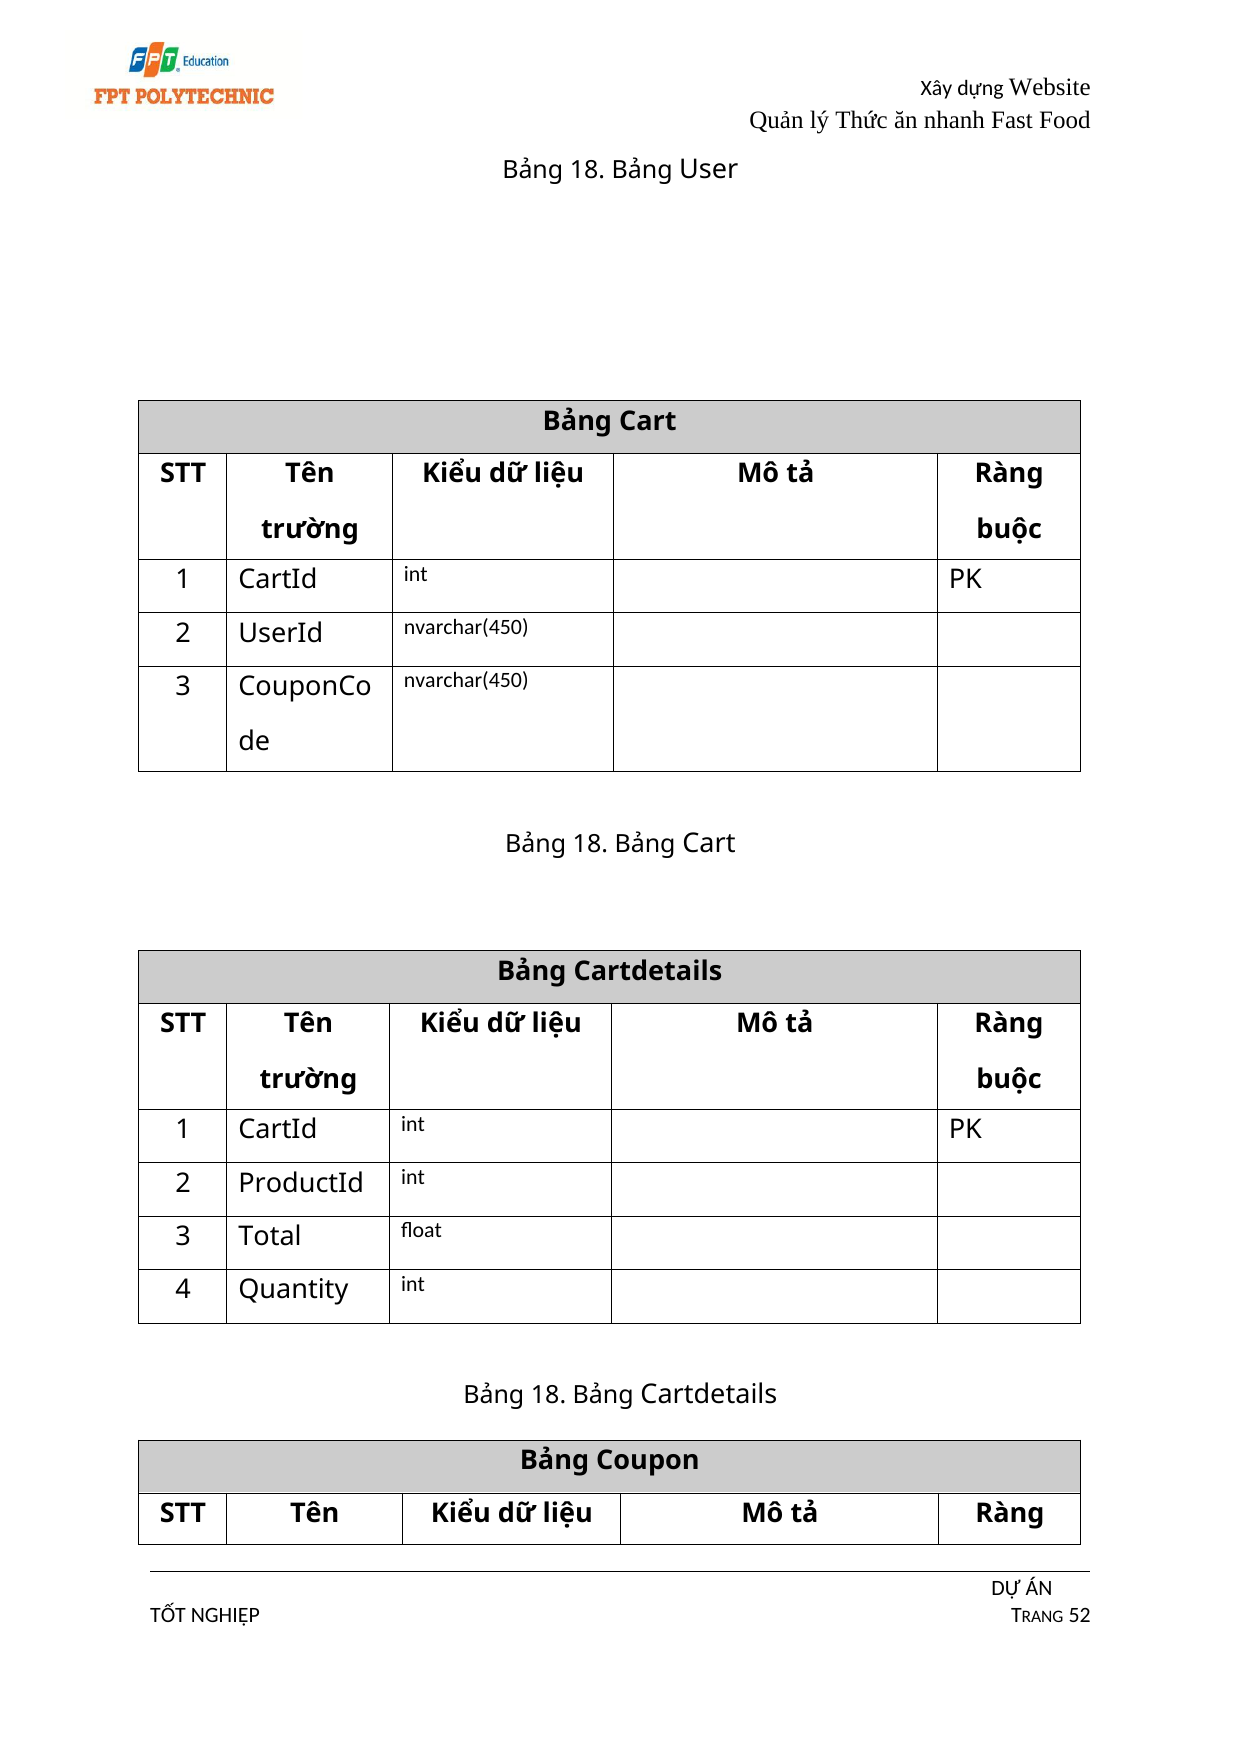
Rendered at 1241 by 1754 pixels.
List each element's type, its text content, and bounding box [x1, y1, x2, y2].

table_cell PK [938, 560, 1080, 612]
table_cell Kiểu dữ liệu [403, 1494, 620, 1544]
table_cell [612, 1270, 937, 1322]
table_cell int [393, 560, 613, 612]
table_cell CartId [227, 560, 392, 612]
table_cell [612, 1163, 937, 1216]
table_cell UserId [227, 613, 392, 666]
table_cell 1 [139, 560, 226, 612]
table_cell 2 [139, 613, 226, 666]
table_cell Total [227, 1217, 389, 1269]
table_cell Tên trường [227, 1494, 402, 1544]
table_cell [938, 667, 1080, 771]
table_cell CartId [227, 1110, 389, 1162]
table_cell int [390, 1163, 611, 1216]
table_cell int [390, 1110, 611, 1162]
table_cell [938, 1163, 1080, 1216]
table_cell PK [938, 1110, 1080, 1162]
picture [65, 30, 303, 119]
table_cell Kiểu dữ liệu [393, 454, 613, 559]
text Bảng 18. Bảng Cart [150, 823, 1090, 860]
table_cell Mô tả [621, 1494, 938, 1544]
table_cell Mô tả [612, 1004, 937, 1109]
table_cell 1 [139, 1110, 226, 1162]
table_cell STT [139, 1004, 226, 1109]
table_cell Tên trường [227, 1004, 389, 1109]
table_cell Ràng buộc [939, 1494, 1080, 1544]
table_cell STT [139, 1494, 226, 1544]
table_cell [612, 1110, 937, 1162]
table_cell nvarchar(450) [393, 613, 613, 666]
table_cell nvarchar(450) [393, 667, 613, 771]
table_cell [614, 667, 937, 771]
table_cell STT [139, 454, 226, 559]
table_cell CouponCode [227, 667, 392, 771]
text Bảng 18. Bảng User [150, 150, 1090, 187]
table_cell float [390, 1217, 611, 1269]
table_header Bảng Coupon [139, 1441, 1080, 1492]
table_cell 3 [139, 667, 226, 771]
table_cell 2 [139, 1163, 226, 1216]
table_cell [614, 560, 937, 612]
table_cell Tên trường [227, 454, 392, 559]
table_cell 3 [139, 1217, 226, 1269]
table_header Bảng Cart [139, 401, 1080, 453]
table_cell [938, 613, 1080, 666]
table_cell Mô tả [614, 454, 937, 559]
table_cell int [390, 1270, 611, 1322]
table_cell Ràng buộc [938, 454, 1080, 559]
table_cell [938, 1270, 1080, 1322]
table_cell ProductId [227, 1163, 389, 1216]
table_cell [614, 613, 937, 666]
table_cell Kiểu dữ liệu [390, 1004, 611, 1109]
table_cell Ràng buộc [938, 1004, 1080, 1109]
table_cell Quantity [227, 1270, 389, 1322]
text Bảng 18. Bảng Cartdetails [150, 1374, 1090, 1411]
table_cell [938, 1217, 1080, 1269]
table_header Bảng Cartdetails [139, 951, 1080, 1003]
table_cell 4 [139, 1270, 226, 1322]
table_cell [612, 1217, 937, 1269]
